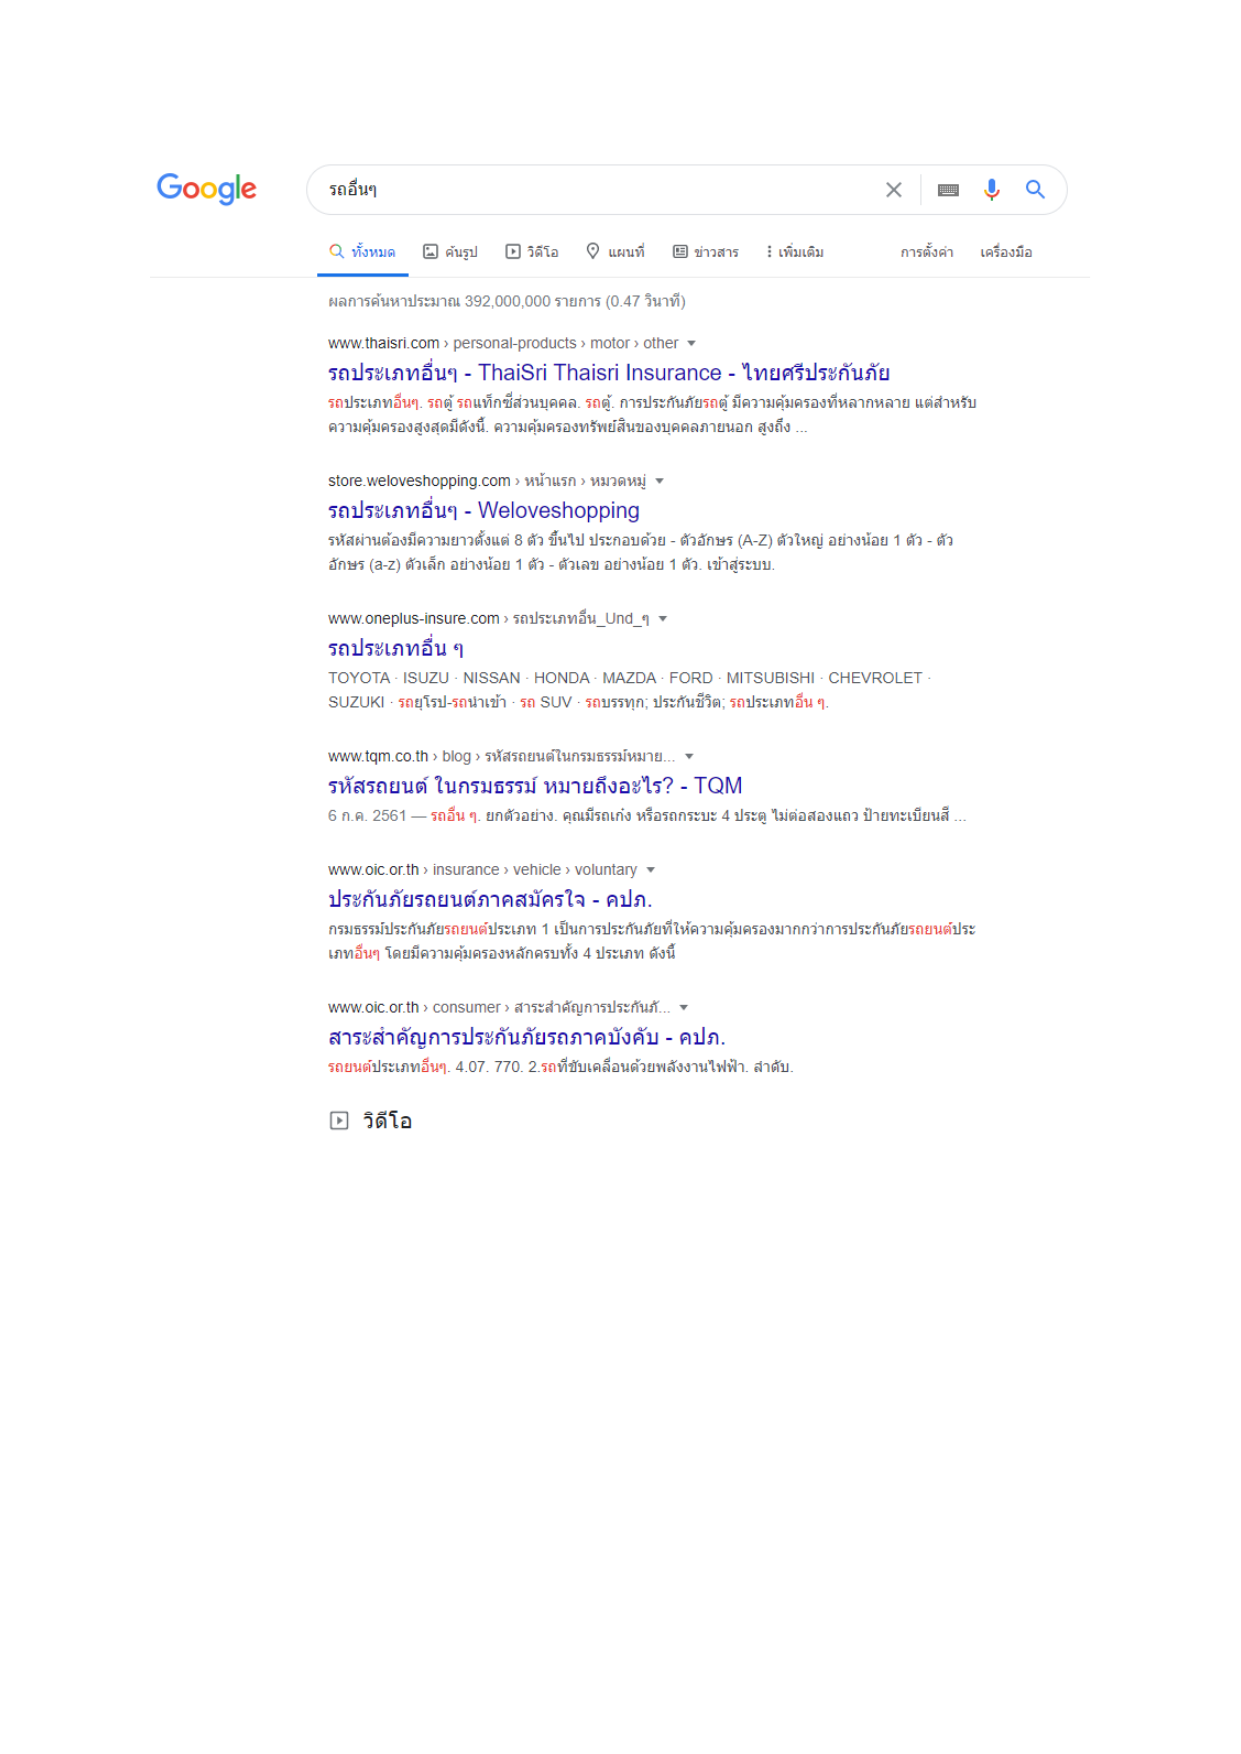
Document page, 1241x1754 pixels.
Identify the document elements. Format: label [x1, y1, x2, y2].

picture [150, 150, 1091, 1147]
